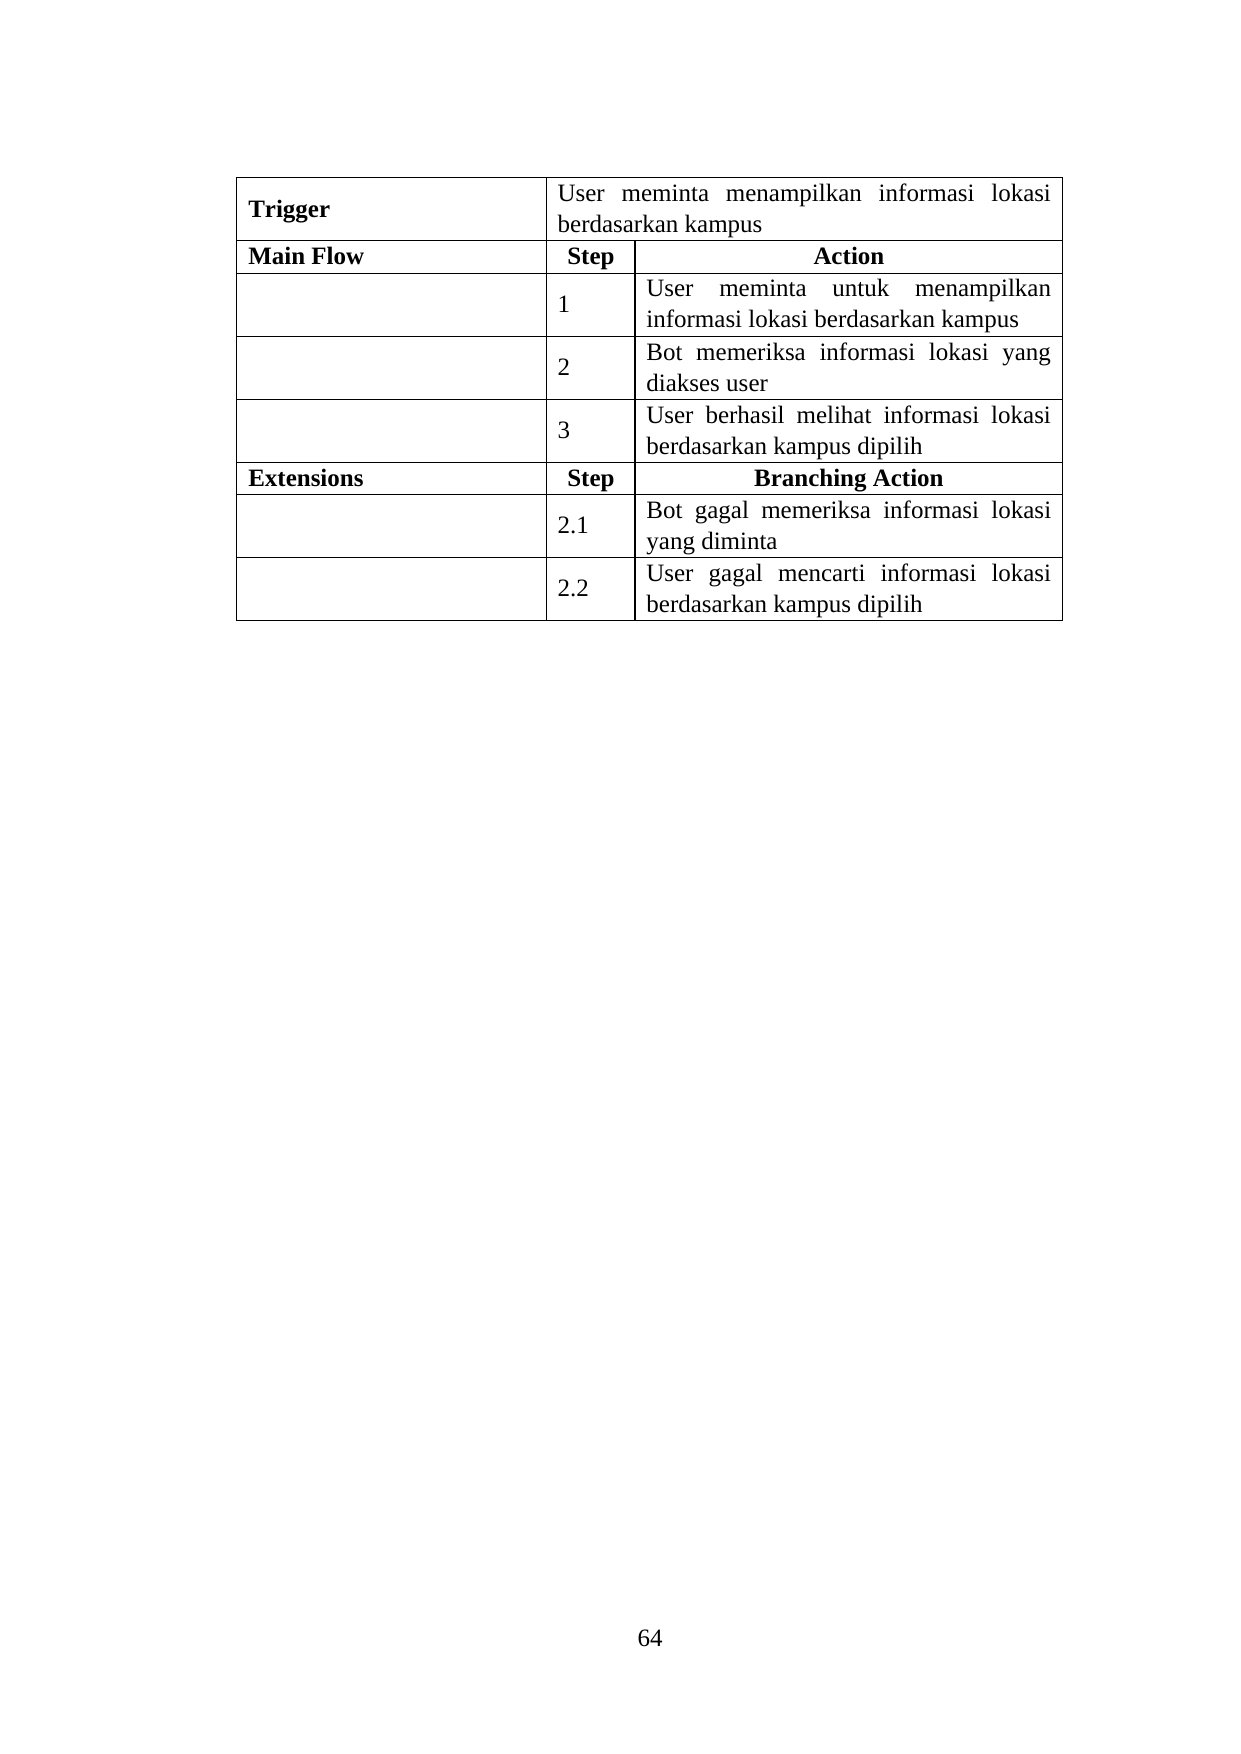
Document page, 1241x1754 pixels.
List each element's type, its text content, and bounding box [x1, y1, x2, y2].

table_cell Step [547, 241, 634, 272]
table_cell Branching Action [636, 463, 1062, 494]
table_cell User gagal mencarti informasi lokasi berdasarkan kampus dipilih [636, 558, 1062, 620]
table_cell User meminta menampilkan informasi lokasi berdasarkan kampus [547, 178, 1062, 240]
table_cell Bot gagal memeriksa informasi lokasi yang diminta [636, 495, 1062, 557]
table_cell [237, 558, 546, 620]
table_cell 2 [547, 337, 634, 399]
table_cell Trigger [237, 178, 546, 240]
table_cell User berhasil melihat informasi lokasi berdasarkan kampus dipilih [636, 400, 1062, 462]
table_cell User meminta untuk menampilkan informasi lokasi berdasarkan kampus [636, 274, 1062, 336]
table_cell [237, 495, 546, 557]
table_cell [237, 274, 546, 336]
table_cell 2.2 [547, 558, 634, 620]
table_cell Bot memeriksa informasi lokasi yang diakses user [636, 337, 1062, 399]
table_cell 1 [547, 274, 634, 336]
table_cell 3 [547, 400, 634, 462]
table_cell [237, 400, 546, 462]
table_cell [237, 337, 546, 399]
table_cell Extensions [237, 463, 546, 494]
table_cell Step [547, 463, 634, 494]
table_cell Action [636, 241, 1062, 272]
table_cell 2.1 [547, 495, 634, 557]
table_cell Main Flow [237, 241, 546, 272]
